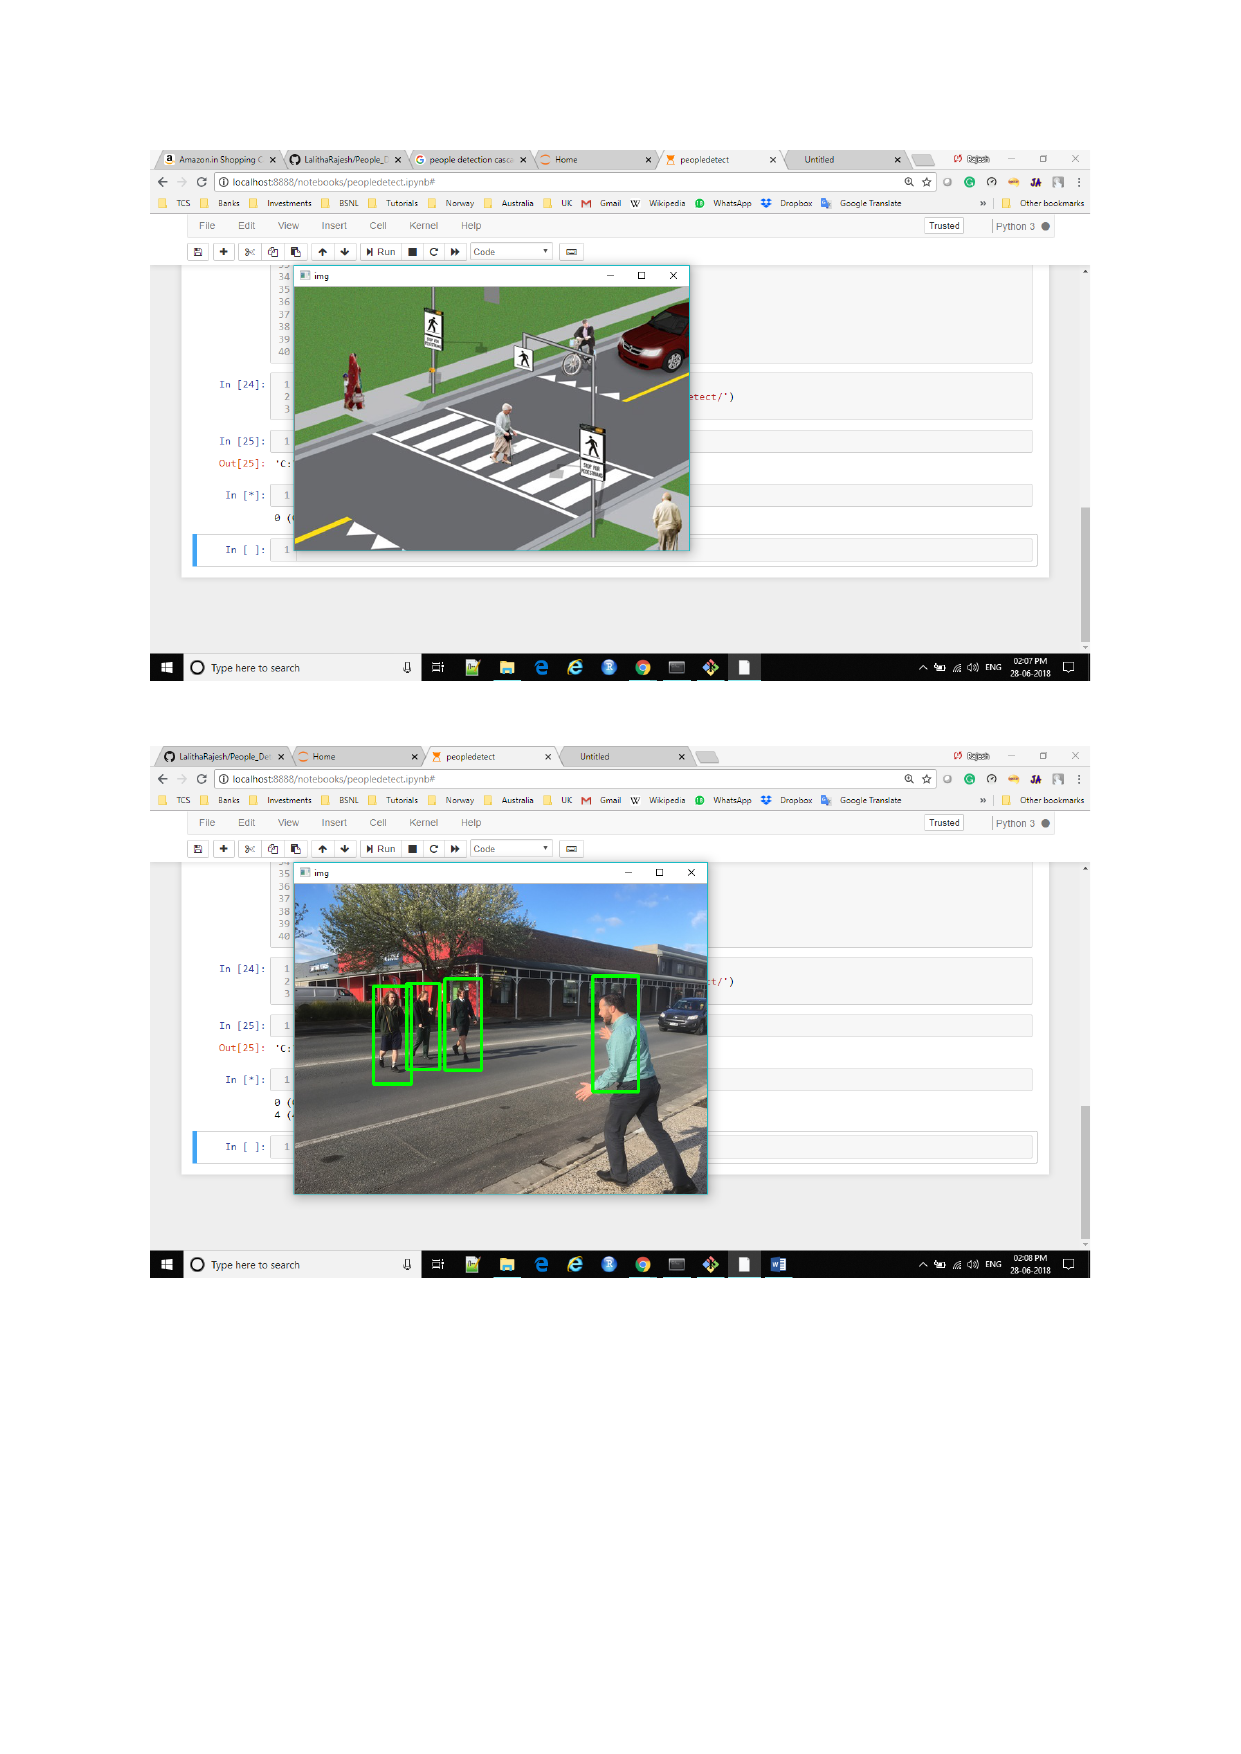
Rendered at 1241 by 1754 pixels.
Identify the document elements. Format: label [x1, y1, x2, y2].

picture [150, 746, 1091, 1278]
picture [150, 150, 1091, 681]
